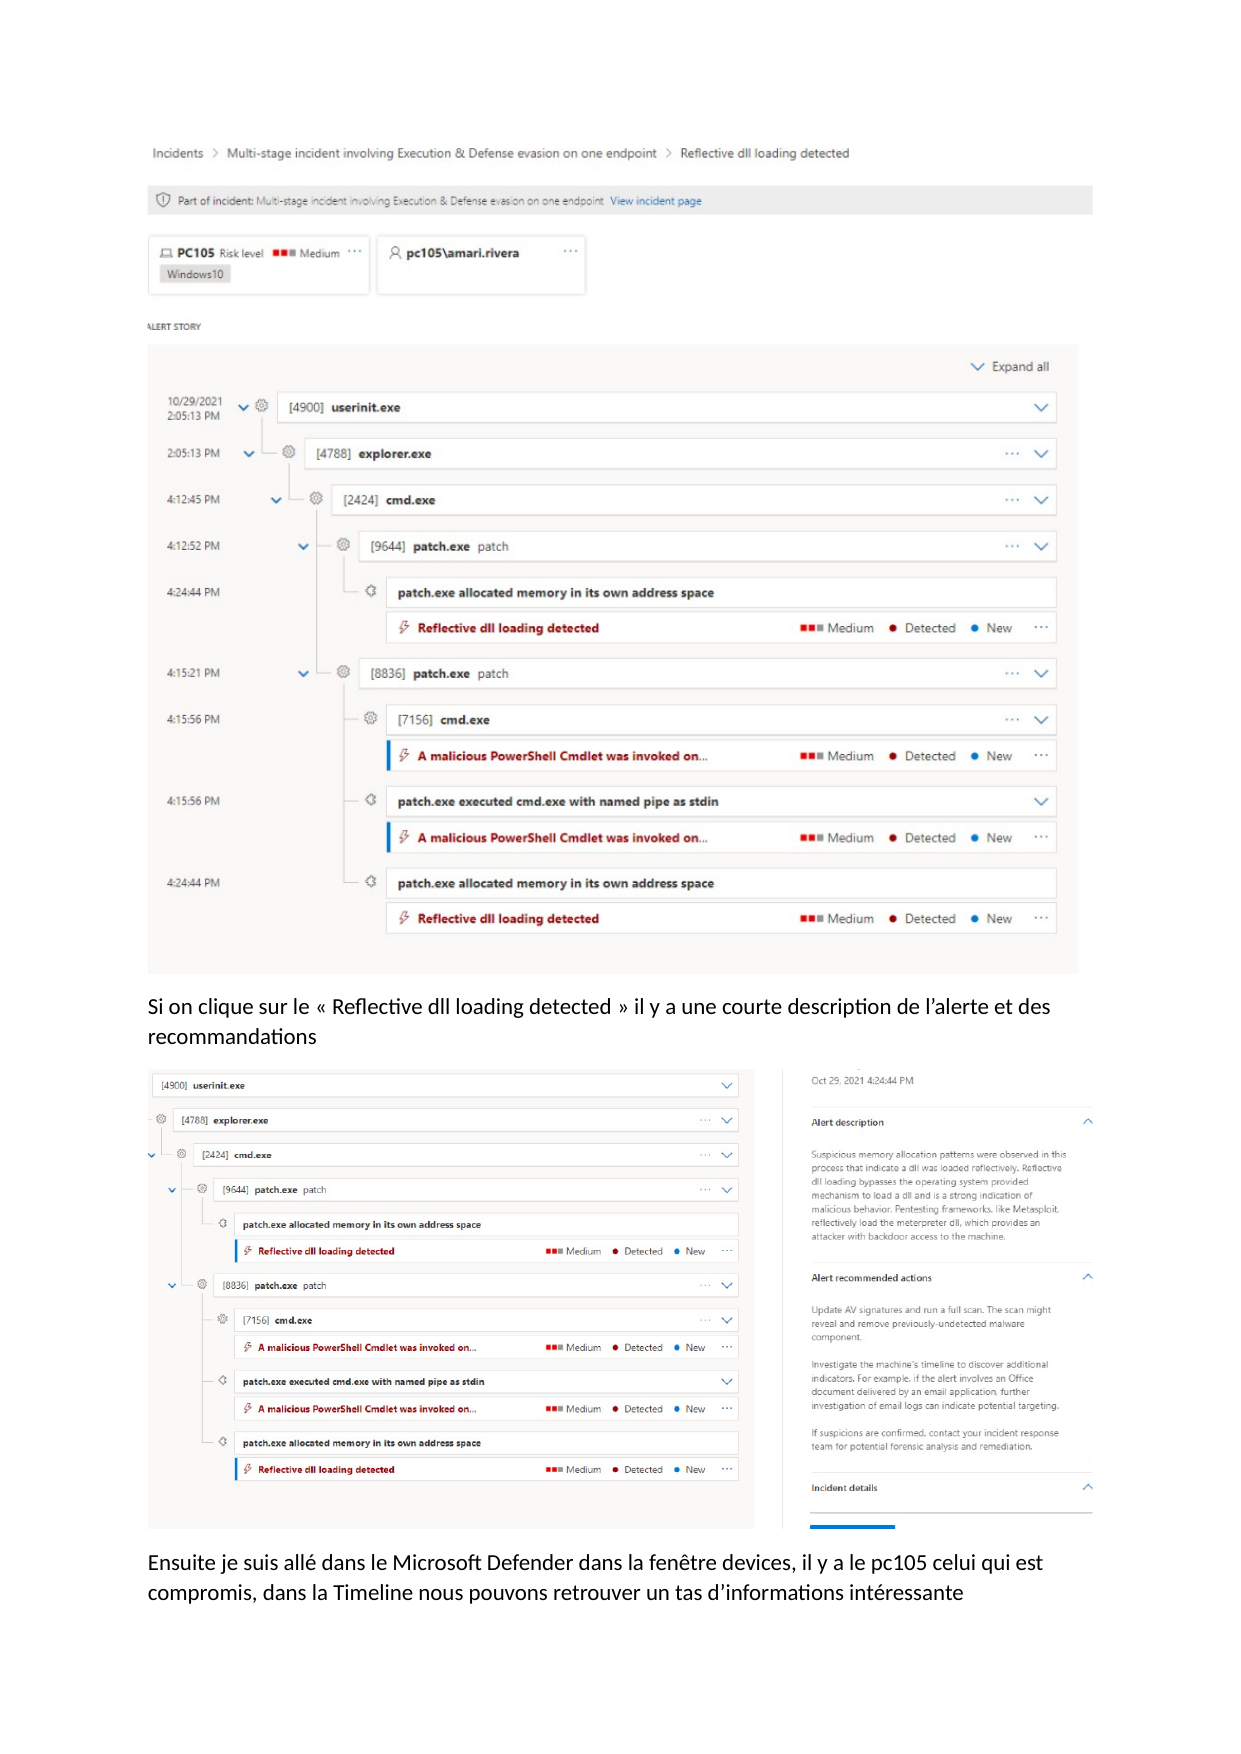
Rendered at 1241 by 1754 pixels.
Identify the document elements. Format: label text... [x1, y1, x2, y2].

picture [147, 1069, 1093, 1529]
text Si on clique sur le « Reflective dll loading detected » il y a une courte description de l’alerte et des recommandations [148, 992, 1093, 1050]
text Ensuite je suis allé dans le Microsoft Defender dans la fenêtre devices, il y a le pc105 celui qui est compromis, dans la Timeline nous pouvons retrouver un tas d’informations intéressante [148, 1548, 1093, 1606]
picture [147, 147, 1093, 974]
